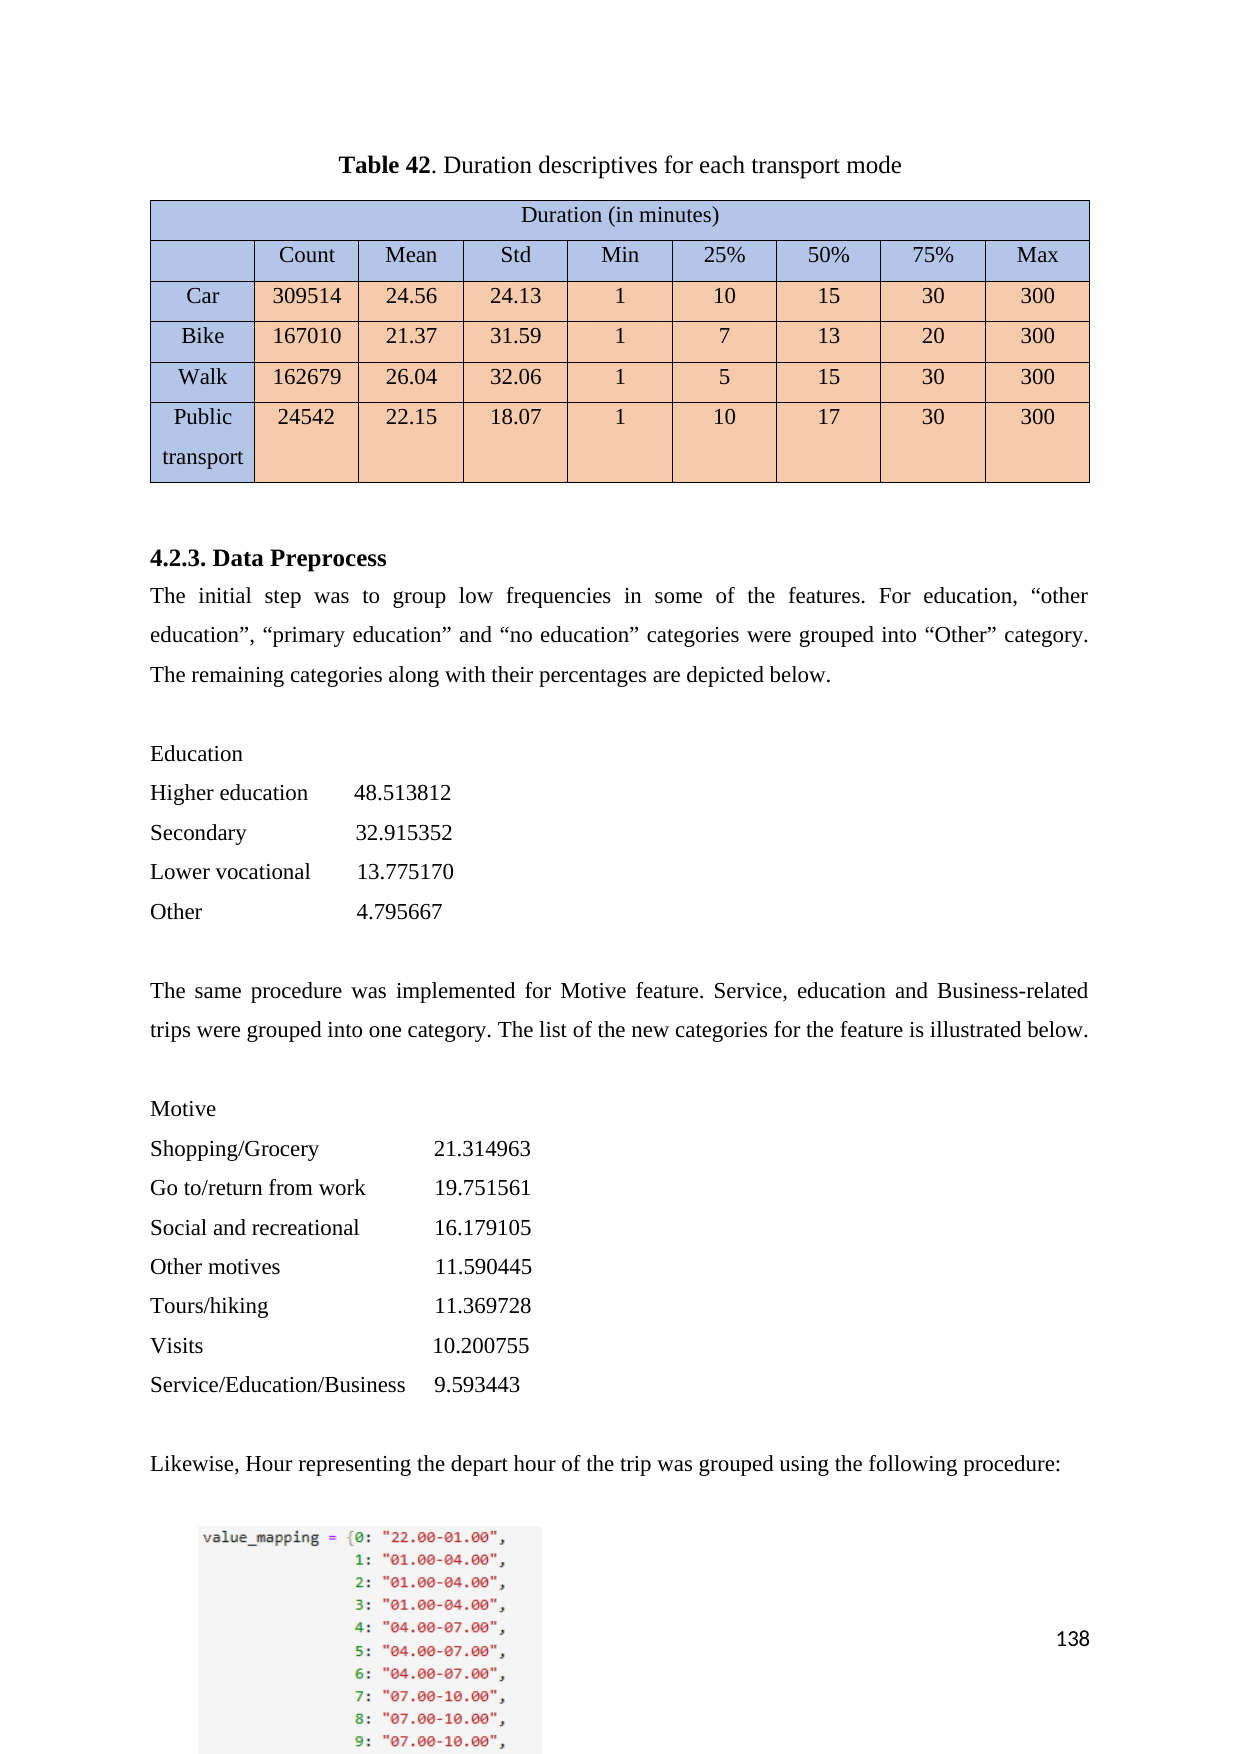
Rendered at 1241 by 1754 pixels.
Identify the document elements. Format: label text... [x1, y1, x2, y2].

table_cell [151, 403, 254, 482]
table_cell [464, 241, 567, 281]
text Go to/return from work 19.751561 [150, 1174, 1090, 1201]
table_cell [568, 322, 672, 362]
text Social and recreational 16.179105 [150, 1214, 1090, 1240]
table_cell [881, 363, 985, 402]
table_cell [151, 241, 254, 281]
text Higher education 48.513812 [150, 779, 1090, 806]
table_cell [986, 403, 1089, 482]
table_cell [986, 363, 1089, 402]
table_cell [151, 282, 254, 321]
text Tours/hiking 11.369728 [150, 1293, 1090, 1319]
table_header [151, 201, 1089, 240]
text Secondary 32.915352 [150, 819, 1090, 845]
text Lower vocational 13.775170 [150, 858, 1090, 885]
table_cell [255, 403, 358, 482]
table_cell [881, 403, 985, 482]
text Likewise, Hour representing the depart hour of the trip was grouped using the following procedure: [150, 1451, 1090, 1477]
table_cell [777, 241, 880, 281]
text Other motives 11.590445 [150, 1253, 1090, 1279]
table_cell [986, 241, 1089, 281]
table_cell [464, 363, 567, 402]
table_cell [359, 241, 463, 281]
picture [198, 1526, 542, 1754]
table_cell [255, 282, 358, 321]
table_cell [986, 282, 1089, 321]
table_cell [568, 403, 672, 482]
text Visits 10.200755 [150, 1332, 1090, 1358]
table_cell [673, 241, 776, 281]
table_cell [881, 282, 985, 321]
text The initial step was to group low frequencies in some of the features. For education, “other education”, “primary education” and “no education” categories were grouped into “Other” category. The remaining categories along with their percentages are depicted below. [150, 582, 1090, 687]
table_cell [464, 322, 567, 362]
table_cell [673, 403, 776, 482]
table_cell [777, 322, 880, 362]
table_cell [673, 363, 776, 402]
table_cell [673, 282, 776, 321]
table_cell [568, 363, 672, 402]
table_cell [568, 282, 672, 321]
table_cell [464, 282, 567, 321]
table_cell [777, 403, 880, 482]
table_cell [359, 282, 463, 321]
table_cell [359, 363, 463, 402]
subtitle 4.2.3. Data Preprocess [150, 543, 1090, 571]
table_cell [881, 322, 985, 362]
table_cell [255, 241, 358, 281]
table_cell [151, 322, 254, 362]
text The same procedure was implemented for Motive feature. Service, education and Business-related trips were grouped into one category. The list of the new categories for the feature is illustrated below. [150, 977, 1090, 1043]
text Education [150, 740, 1090, 766]
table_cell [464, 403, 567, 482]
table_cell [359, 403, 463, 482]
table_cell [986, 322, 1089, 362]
text Table 42. Duration descriptives for each transport mode [150, 150, 1090, 179]
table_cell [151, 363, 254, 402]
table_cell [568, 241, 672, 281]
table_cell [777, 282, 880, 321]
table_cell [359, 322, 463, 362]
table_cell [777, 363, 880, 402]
text Service/Education/Business 9.593443 [150, 1372, 1090, 1398]
text Shopping/Grocery 21.314963 [150, 1135, 1090, 1161]
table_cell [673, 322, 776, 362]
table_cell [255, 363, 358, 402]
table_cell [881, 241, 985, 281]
text Other 4.795667 [150, 898, 1090, 924]
text Motive [150, 1095, 1090, 1122]
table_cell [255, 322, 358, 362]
